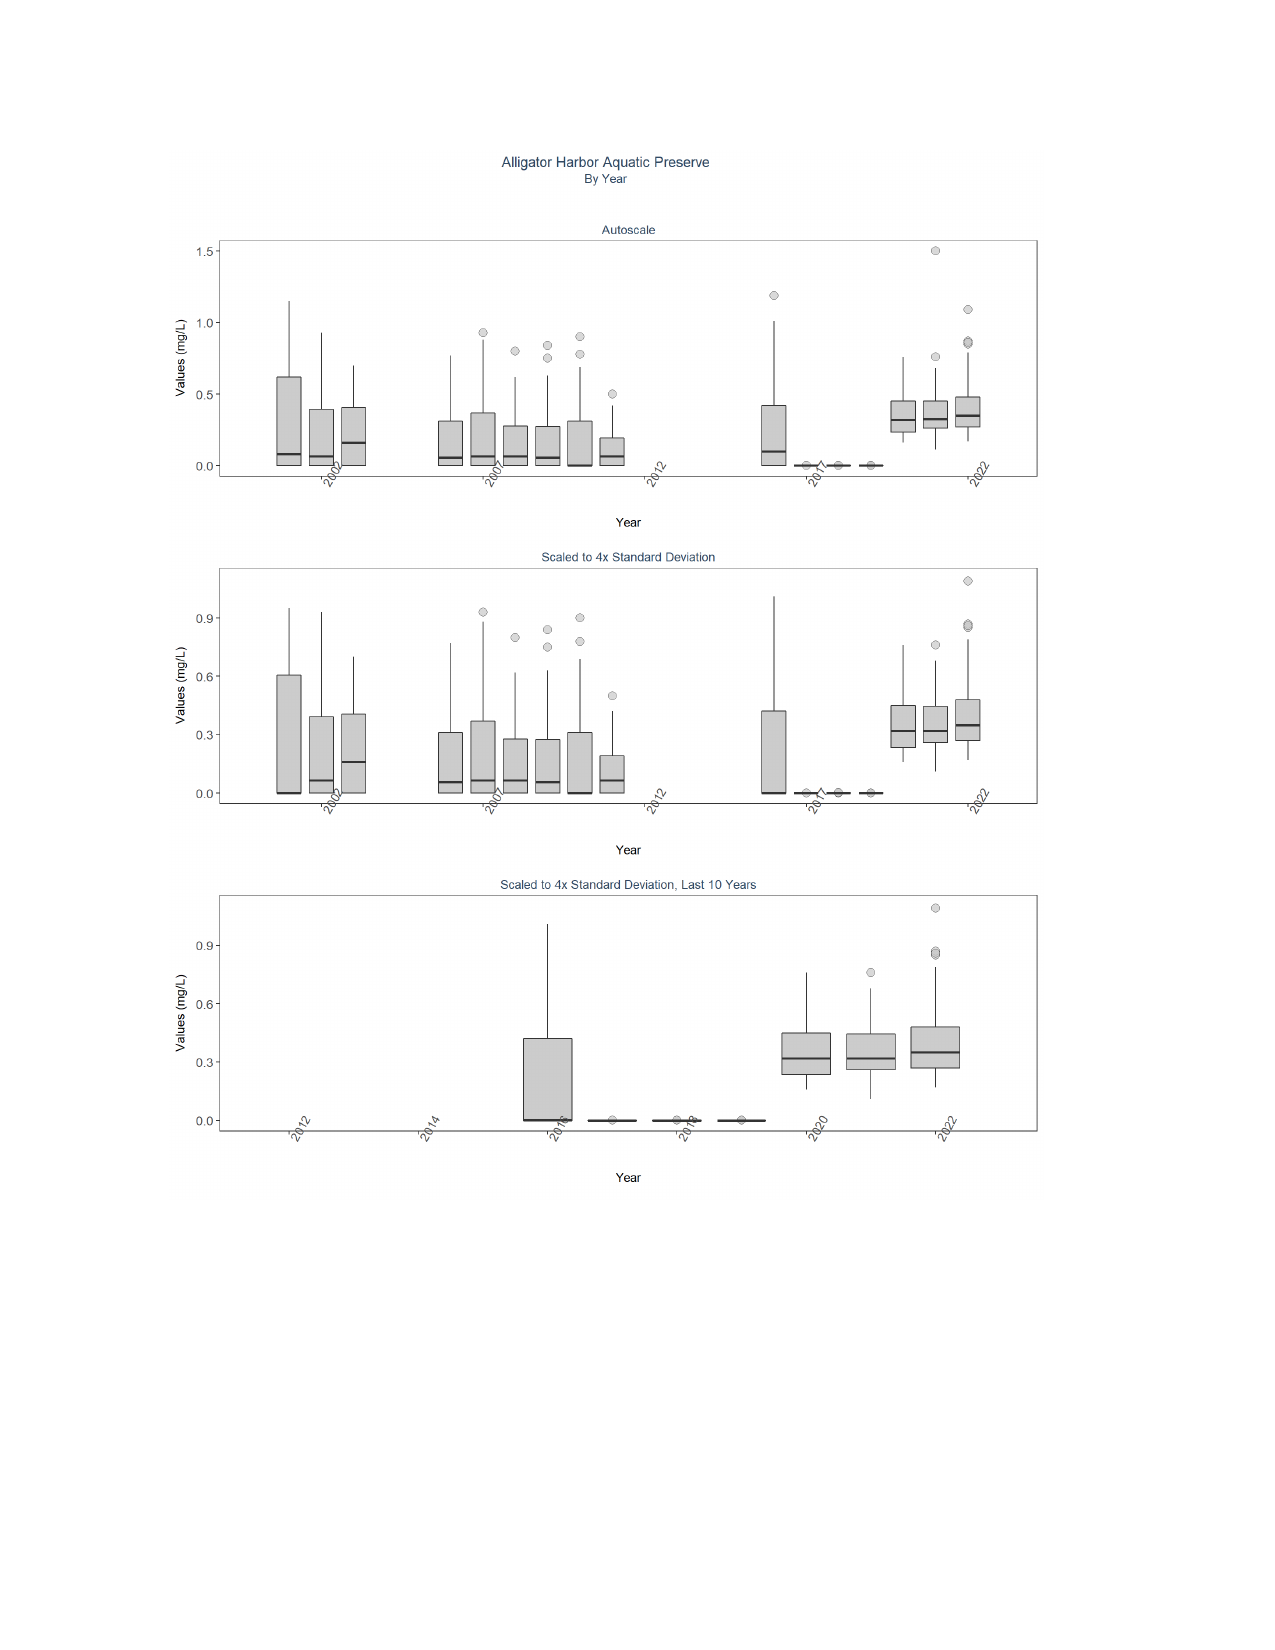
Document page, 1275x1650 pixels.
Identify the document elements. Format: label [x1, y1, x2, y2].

picture [168, 150, 1044, 1200]
